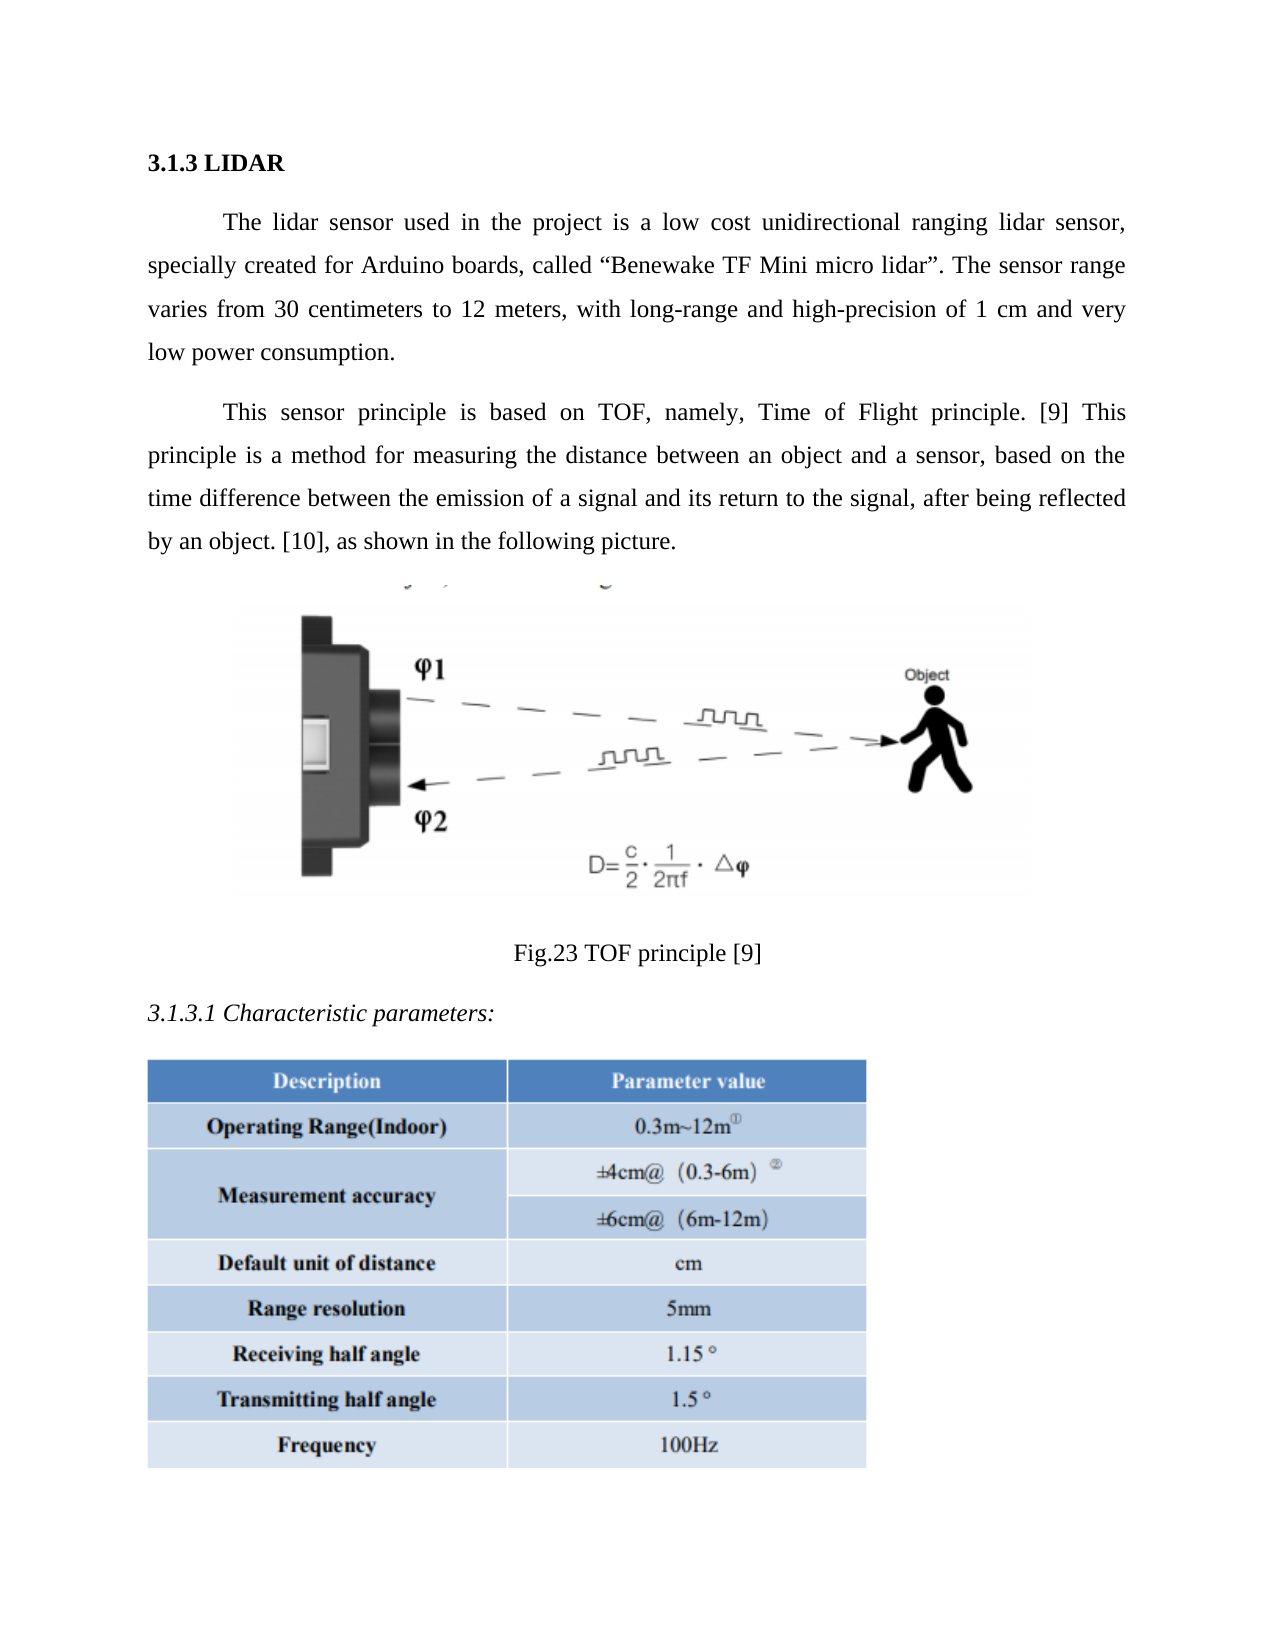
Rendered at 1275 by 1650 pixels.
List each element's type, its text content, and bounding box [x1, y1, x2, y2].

text 3.1.3 LIDAR [148, 148, 1127, 176]
text This sensor principle is based on TOF, namely, Time of Flight principle. [9] This principle is a method for measuring the distance between an object and a sensor, based on the time difference between the emission of a signal and its return to the signal, after being reflected by an object. [10], as shown in the following picture. [148, 397, 1127, 555]
picture [233, 585, 1042, 908]
picture [147, 1057, 867, 1468]
list Characteristic parameters: [148, 998, 1127, 1027]
text Fig.23 TOF principle [9] [148, 938, 1127, 967]
text The lidar sensor used in the project is a low cost unidirectional ranging lidar sensor, specially created for Arduino boards, called “Benewake TF Mini micro lidar”. The sensor range varies from 30 centimeters to 12 meters, with long-range and high-precision of 1 cm and very low power consumption. [148, 207, 1127, 366]
